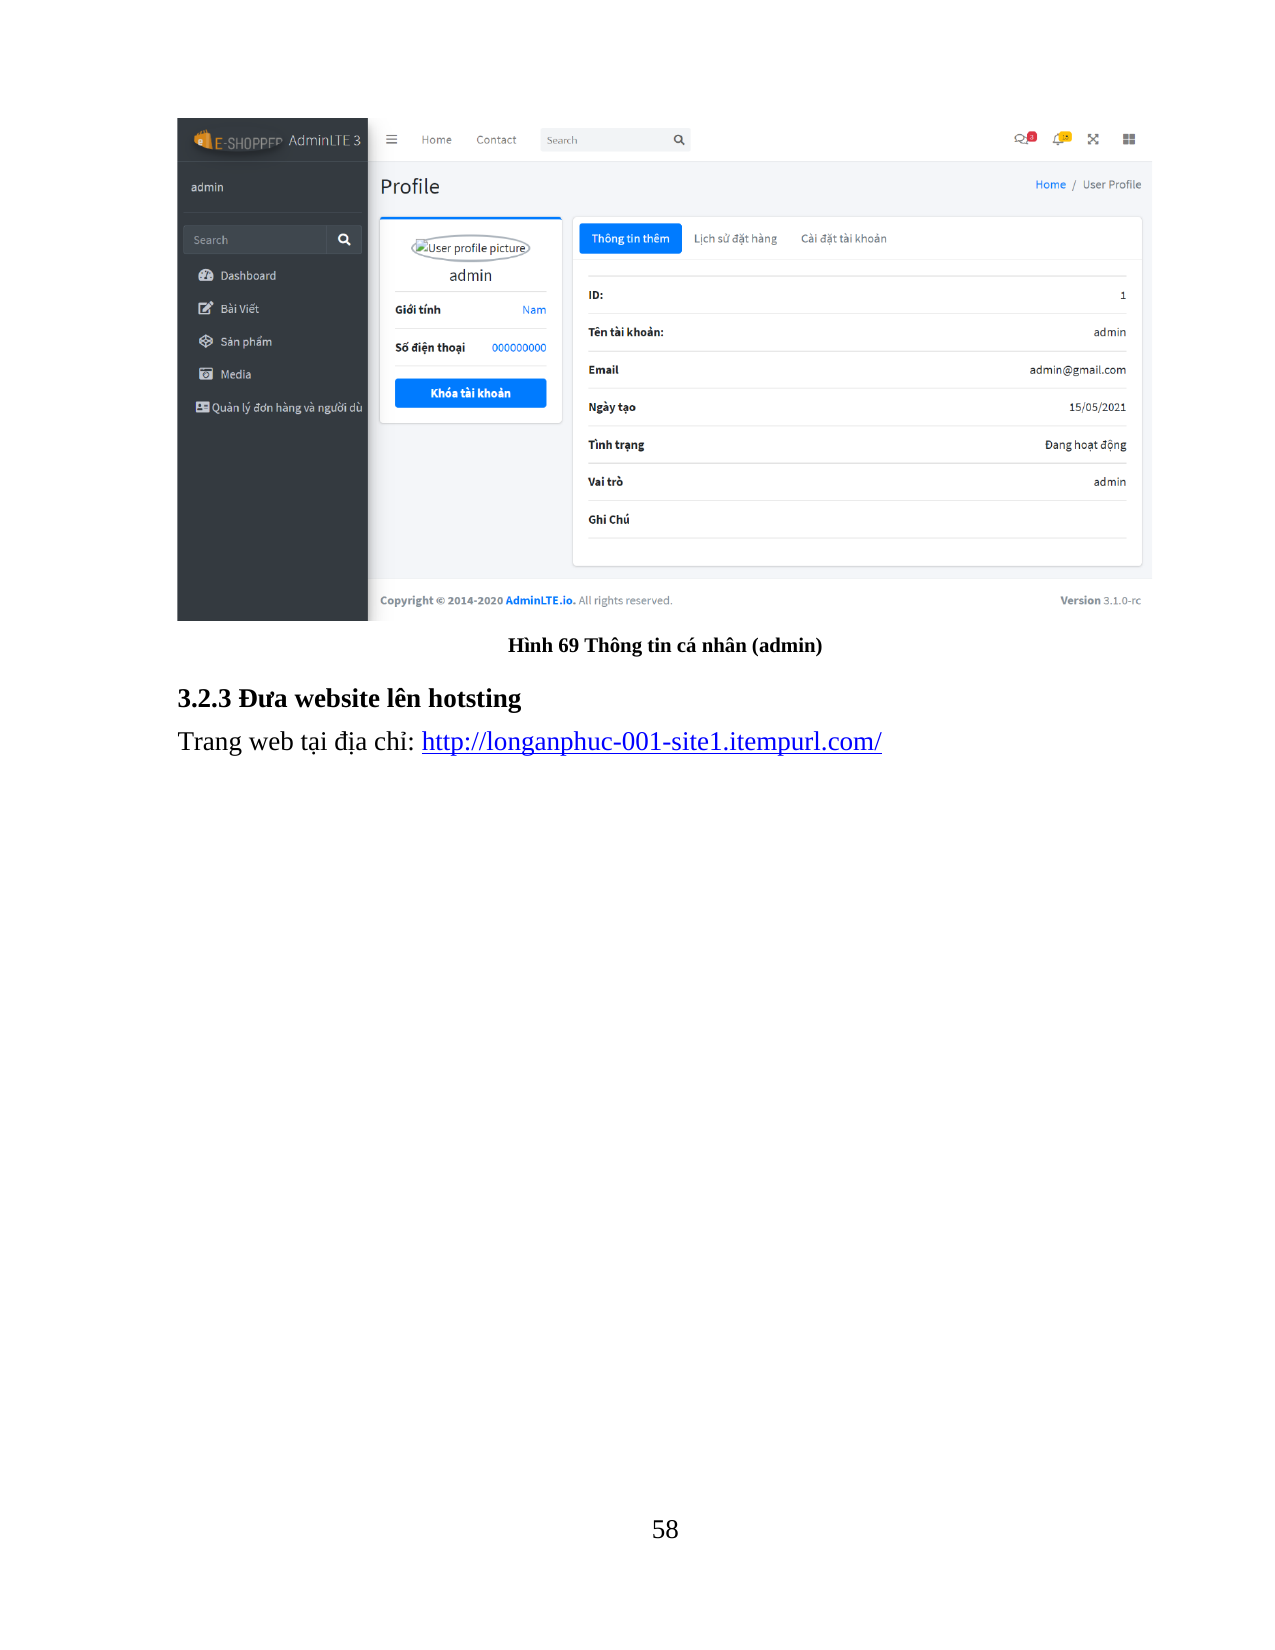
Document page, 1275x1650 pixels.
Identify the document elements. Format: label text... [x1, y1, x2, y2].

picture [177, 118, 1153, 621]
text Trang web tại địa chỉ: http://longanphuc-001-site1.itempurl.com/ [177, 725, 1153, 757]
text 3.2.3 Đưa website lên hotsting [177, 682, 1153, 713]
